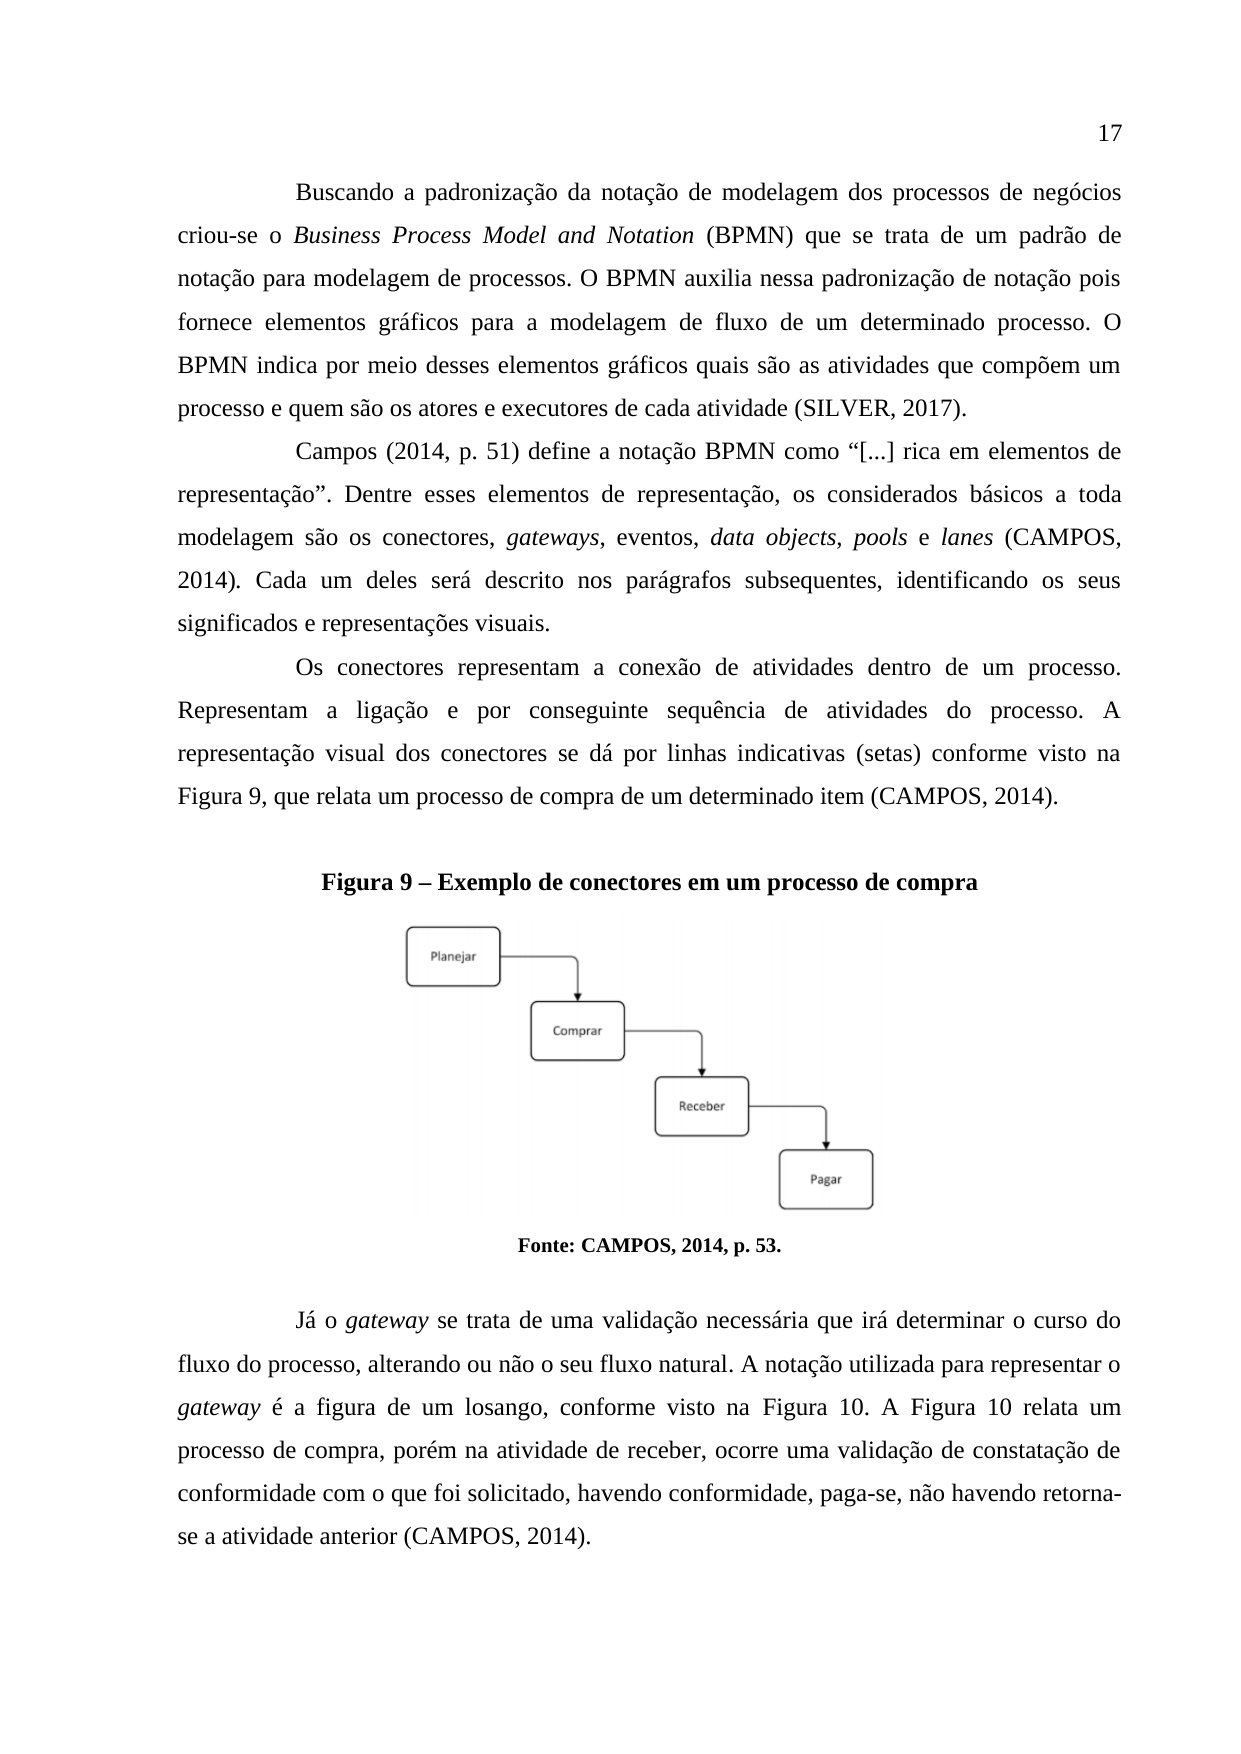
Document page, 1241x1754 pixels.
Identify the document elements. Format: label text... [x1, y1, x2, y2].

text Buscando a padronização da notação de modelagem dos processos de negócios criou-se o Business Process Model and Notation (BPMN) que se trata de um padrão de notação para modelagem de processos. O BPMN auxilia nessa padronização de notação pois fornece elementos gráficos para a modelagem de fluxo de um determinado processo. O BPMN indica por meio desses elementos gráficos quais são as atividades que compõem um processo e quem são os atores e executores de cada atividade (SILVER, 2017). [177, 177, 1122, 422]
text Os conectores representam a conexão de atividades dentro de um processo. Representam a ligação e por conseguinte sequência de atividades do processo. A representação visual dos conectores se dá por linhas indicativas (setas) conforme visto na Figura 9, que relata um processo de compra de um determinado item (CAMPOS, 2014). [177, 652, 1122, 810]
text Já o gateway se trata de uma validação necessária que irá determinar o curso do fluxo do processo, alterando ou não o seu fluxo natural. A notação utilizada para representar o gateway é a figura de um losango, conforme visto na Figura 10. A Figura 10 relata um processo de compra, porém na atividade de receber, ocorre uma validação de constatação de conformidade com o que foi solicitado, havendo conformidade, paga-se, não havendo retorna-se a atividade anterior (CAMPOS, 2014). [177, 1306, 1122, 1550]
text Figura – Exemplo de conectores em um processo de compra [177, 867, 1122, 896]
text Fonte: CAMPOS, 2014, p. 53. [177, 1233, 1122, 1257]
text Campos (2014, p. 51) define a notação BPMN como “[...] rica em elementos de representação”. Dentre esses elementos de representação, os considerados básicos a toda modelagem são os conectores, gateways, eventos, data objects, pools e lanes (CAMPOS, 2014). Cada um deles será descrito nos parágrafos subsequentes, identificando os seus significados e representações visuais. [177, 436, 1122, 637]
picture [391, 910, 908, 1219]
